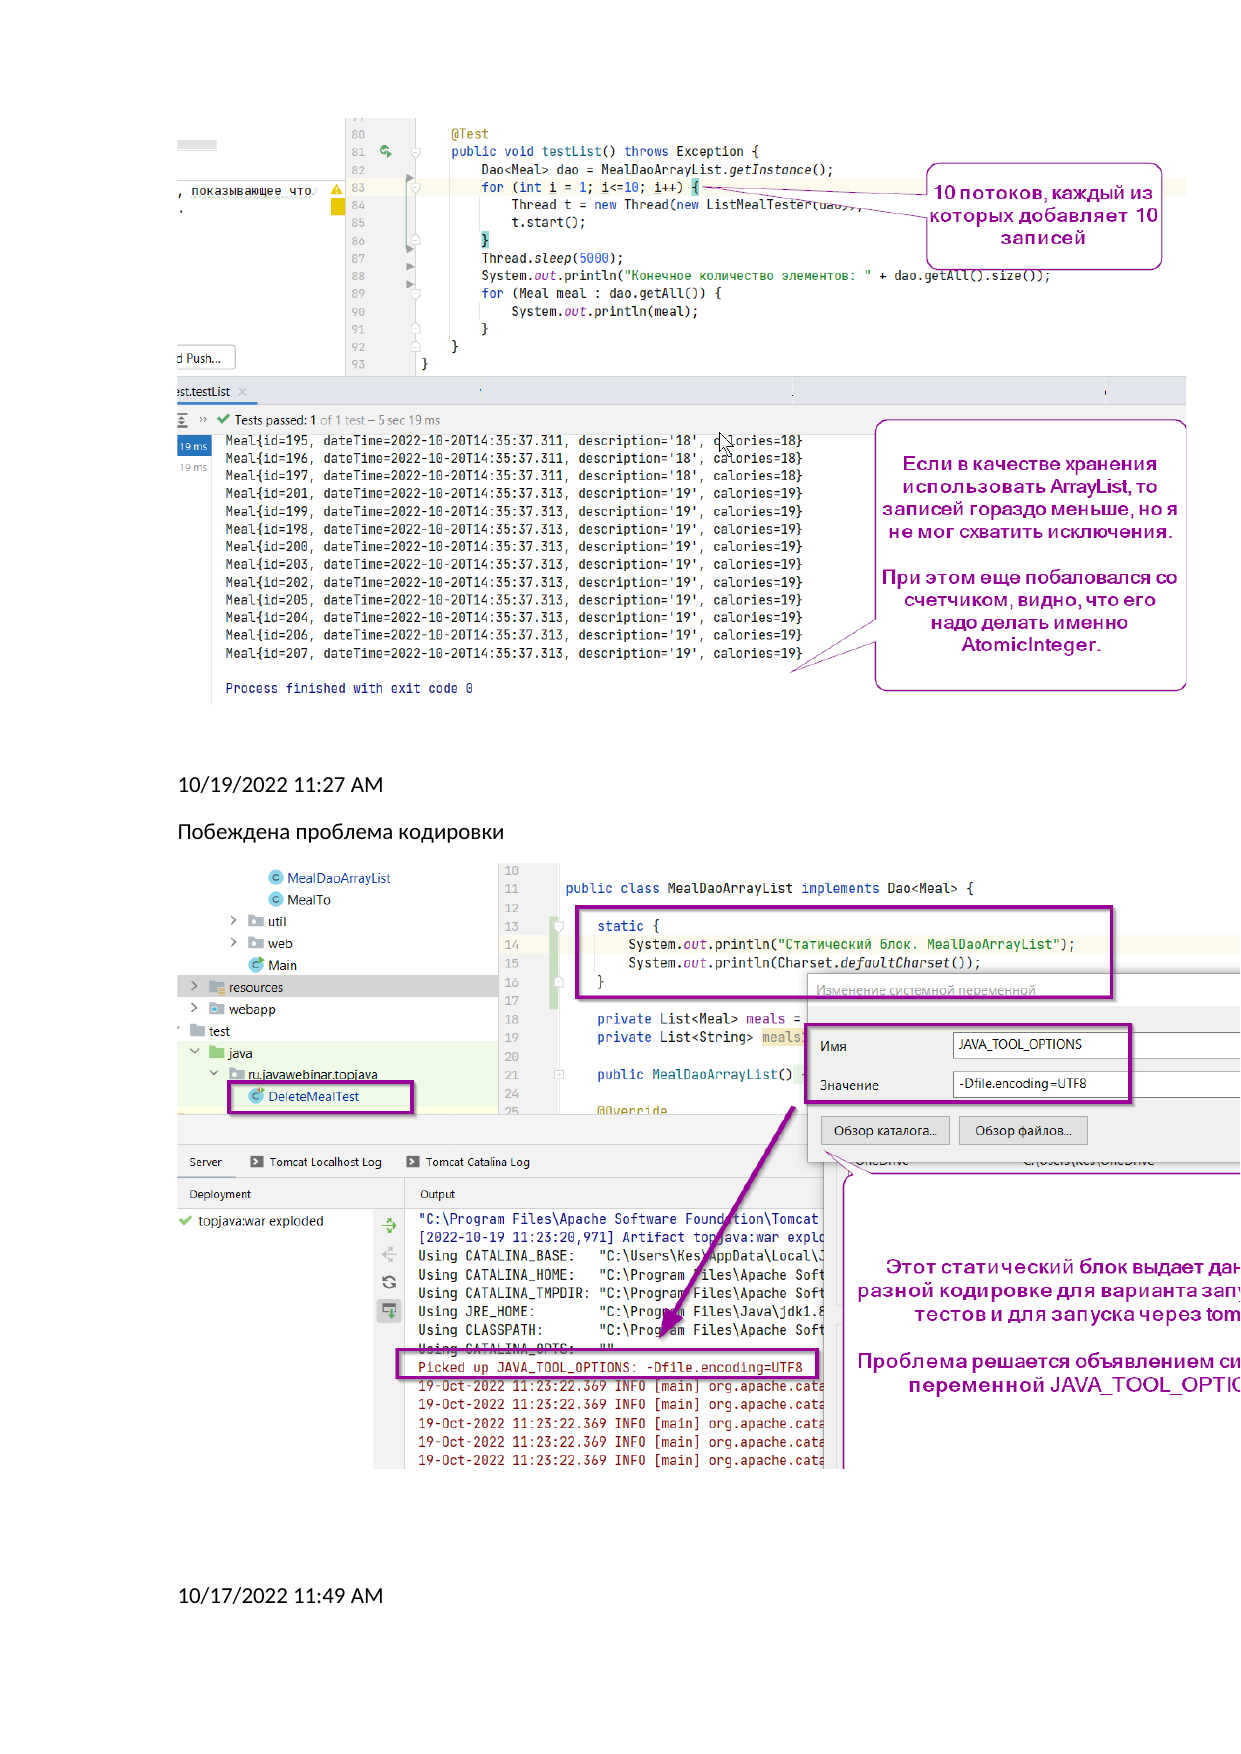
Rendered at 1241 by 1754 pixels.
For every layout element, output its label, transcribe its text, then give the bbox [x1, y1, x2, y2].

text 10/19/2022 11:27 AM [177, 770, 1152, 798]
text Побеждена проблема кодировки [177, 817, 1152, 845]
text 10/17/2022 11:49 AM [177, 1581, 1152, 1609]
picture [177, 118, 1187, 705]
picture [177, 863, 1241, 1469]
